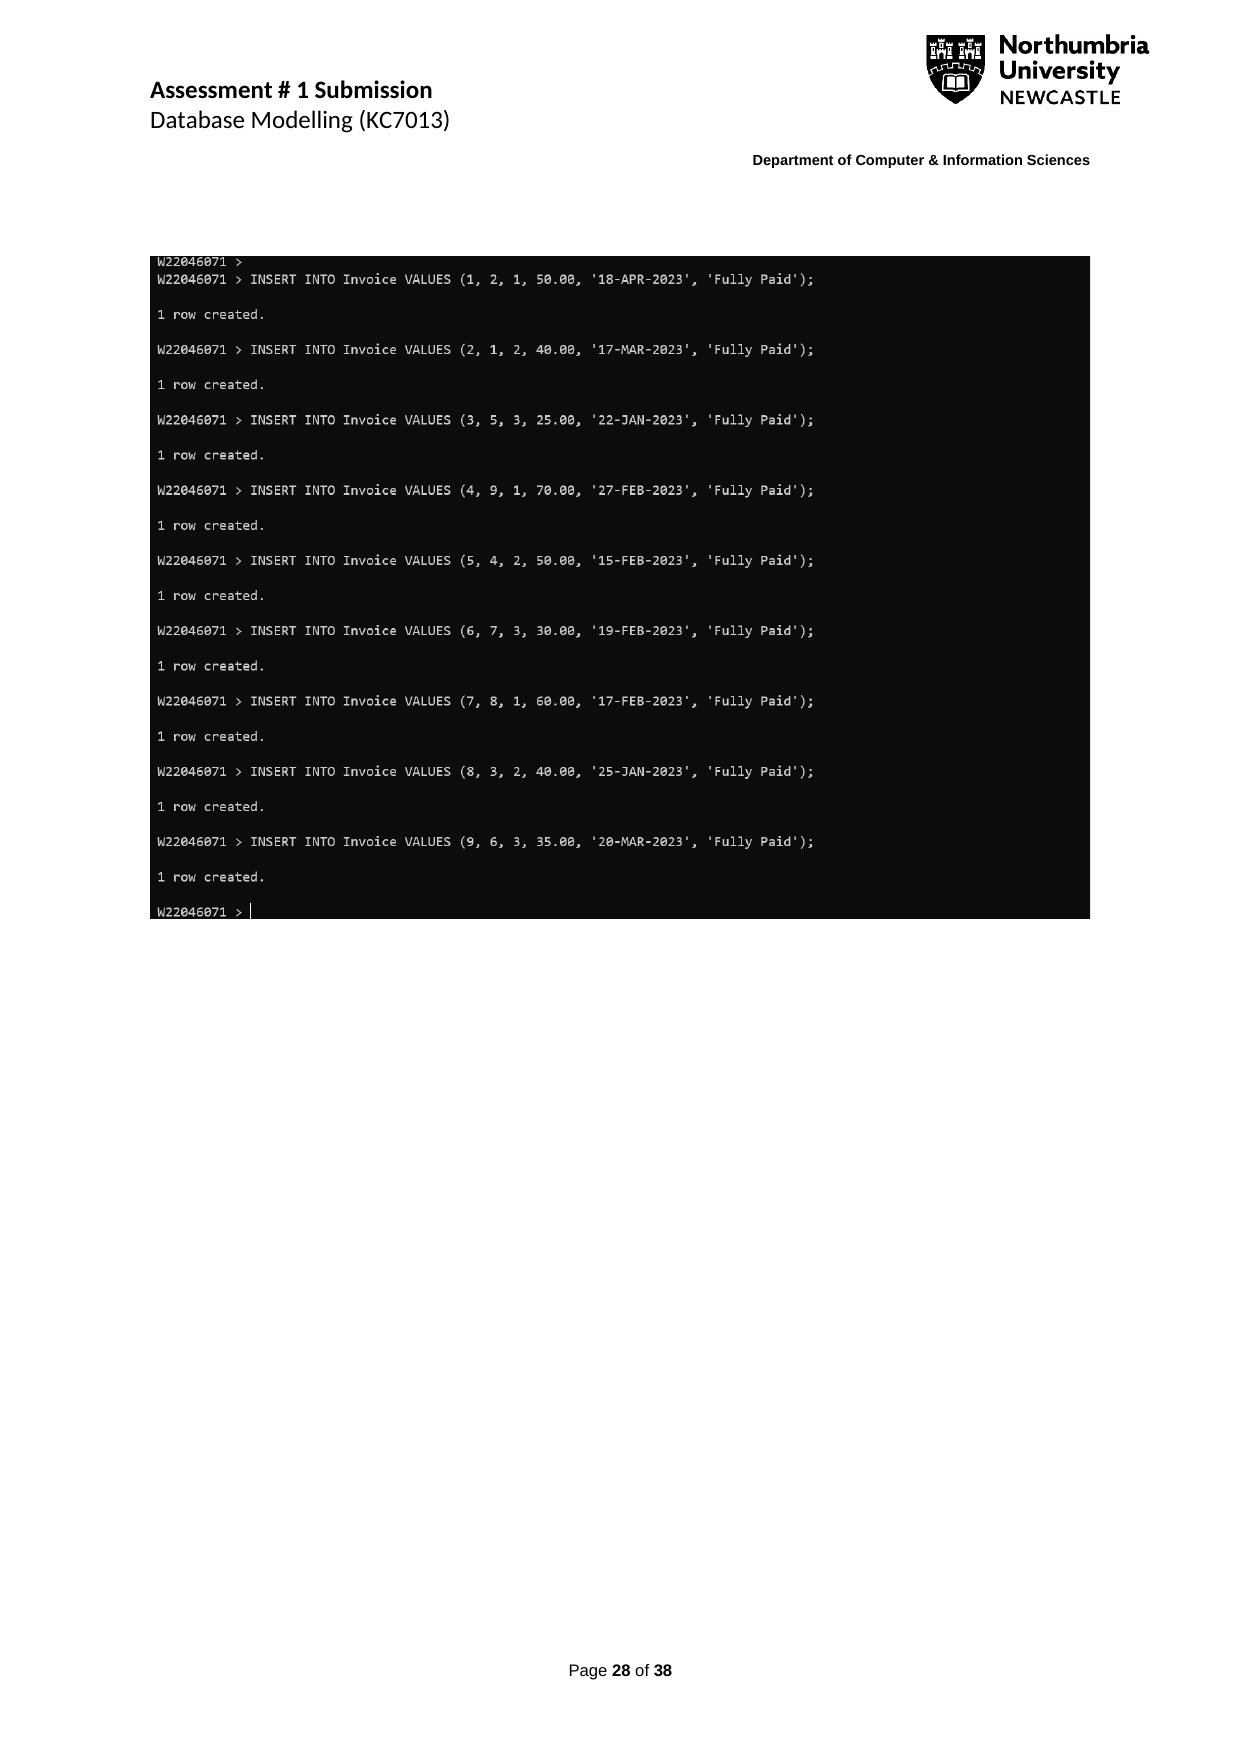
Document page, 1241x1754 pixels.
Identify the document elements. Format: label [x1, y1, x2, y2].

picture [898, 6, 1178, 133]
picture [150, 256, 1091, 919]
